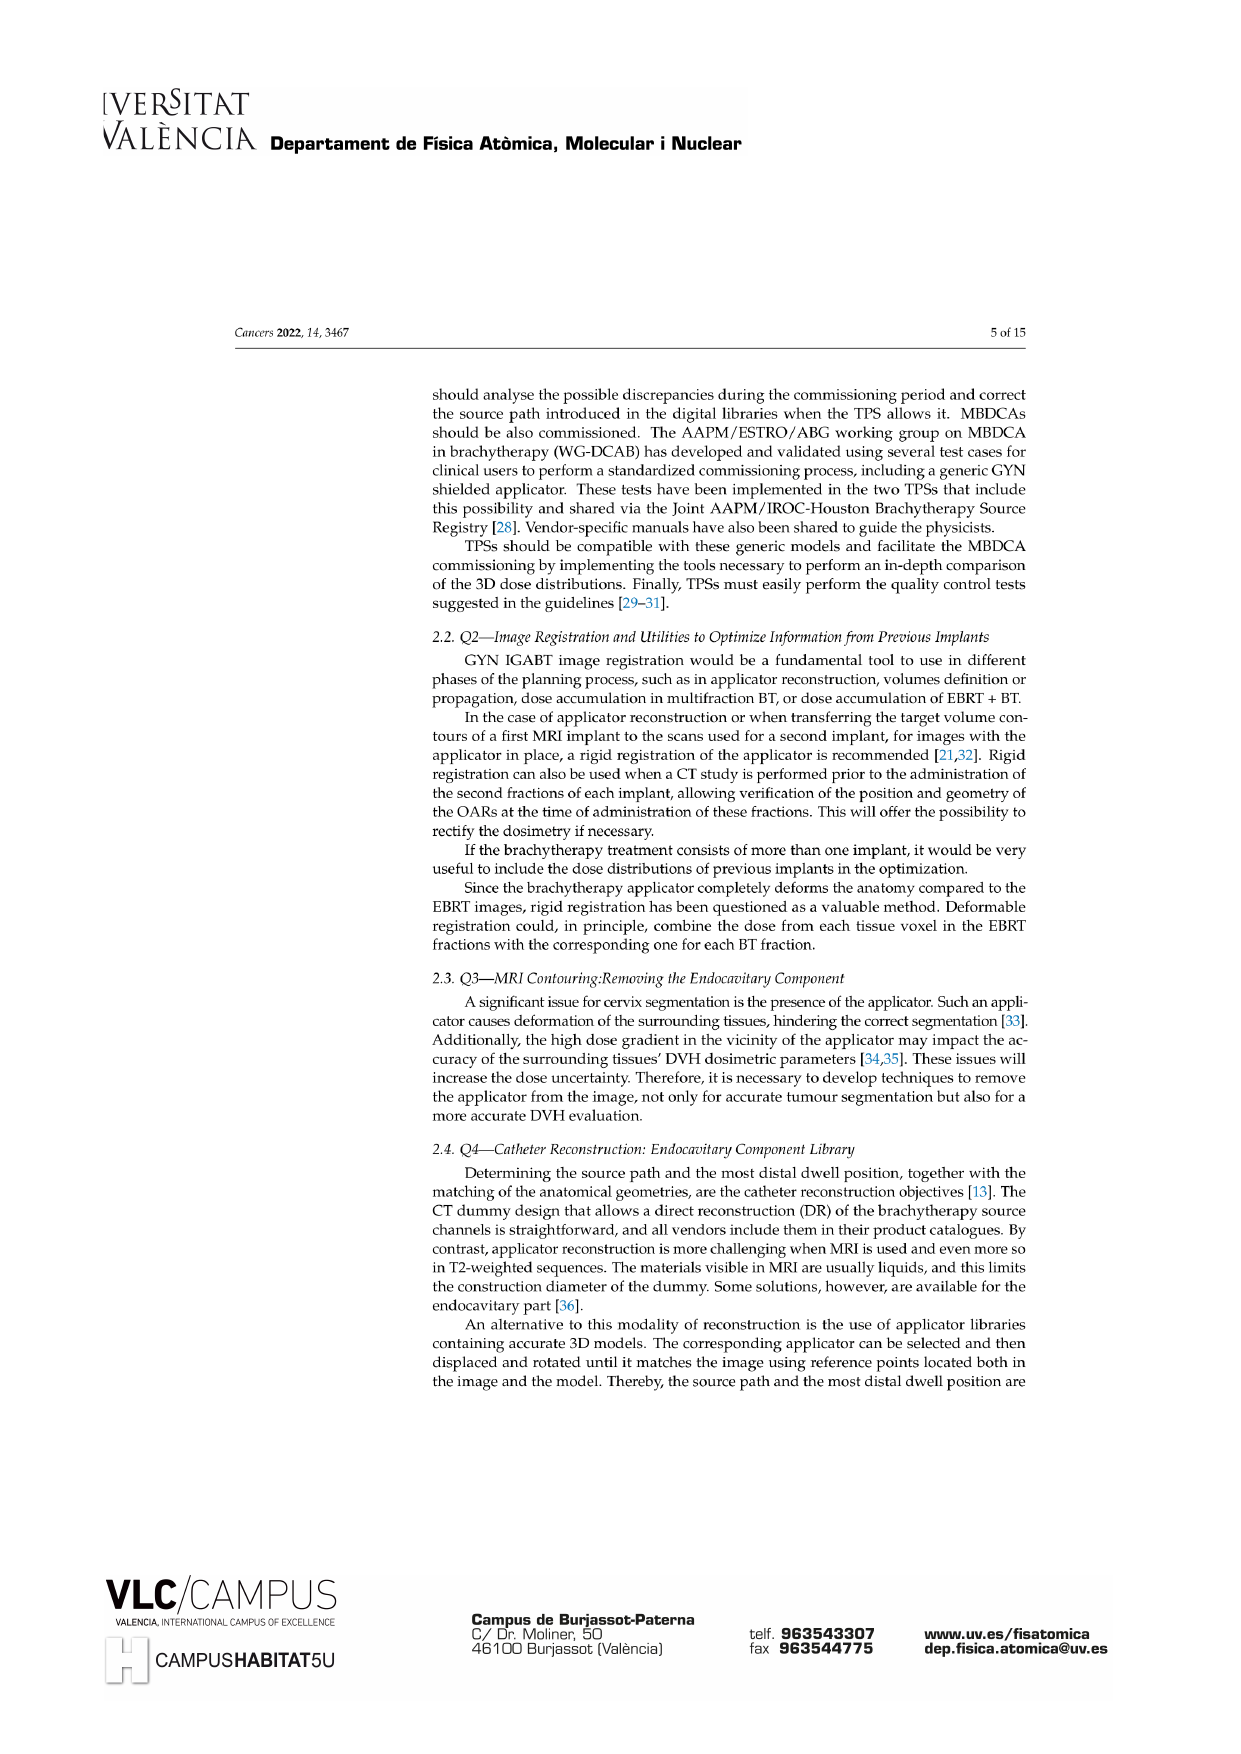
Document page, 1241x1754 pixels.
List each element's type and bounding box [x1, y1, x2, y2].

picture [103, 87, 748, 156]
picture [103, 1575, 1113, 1701]
picture [181, 241, 1080, 1512]
